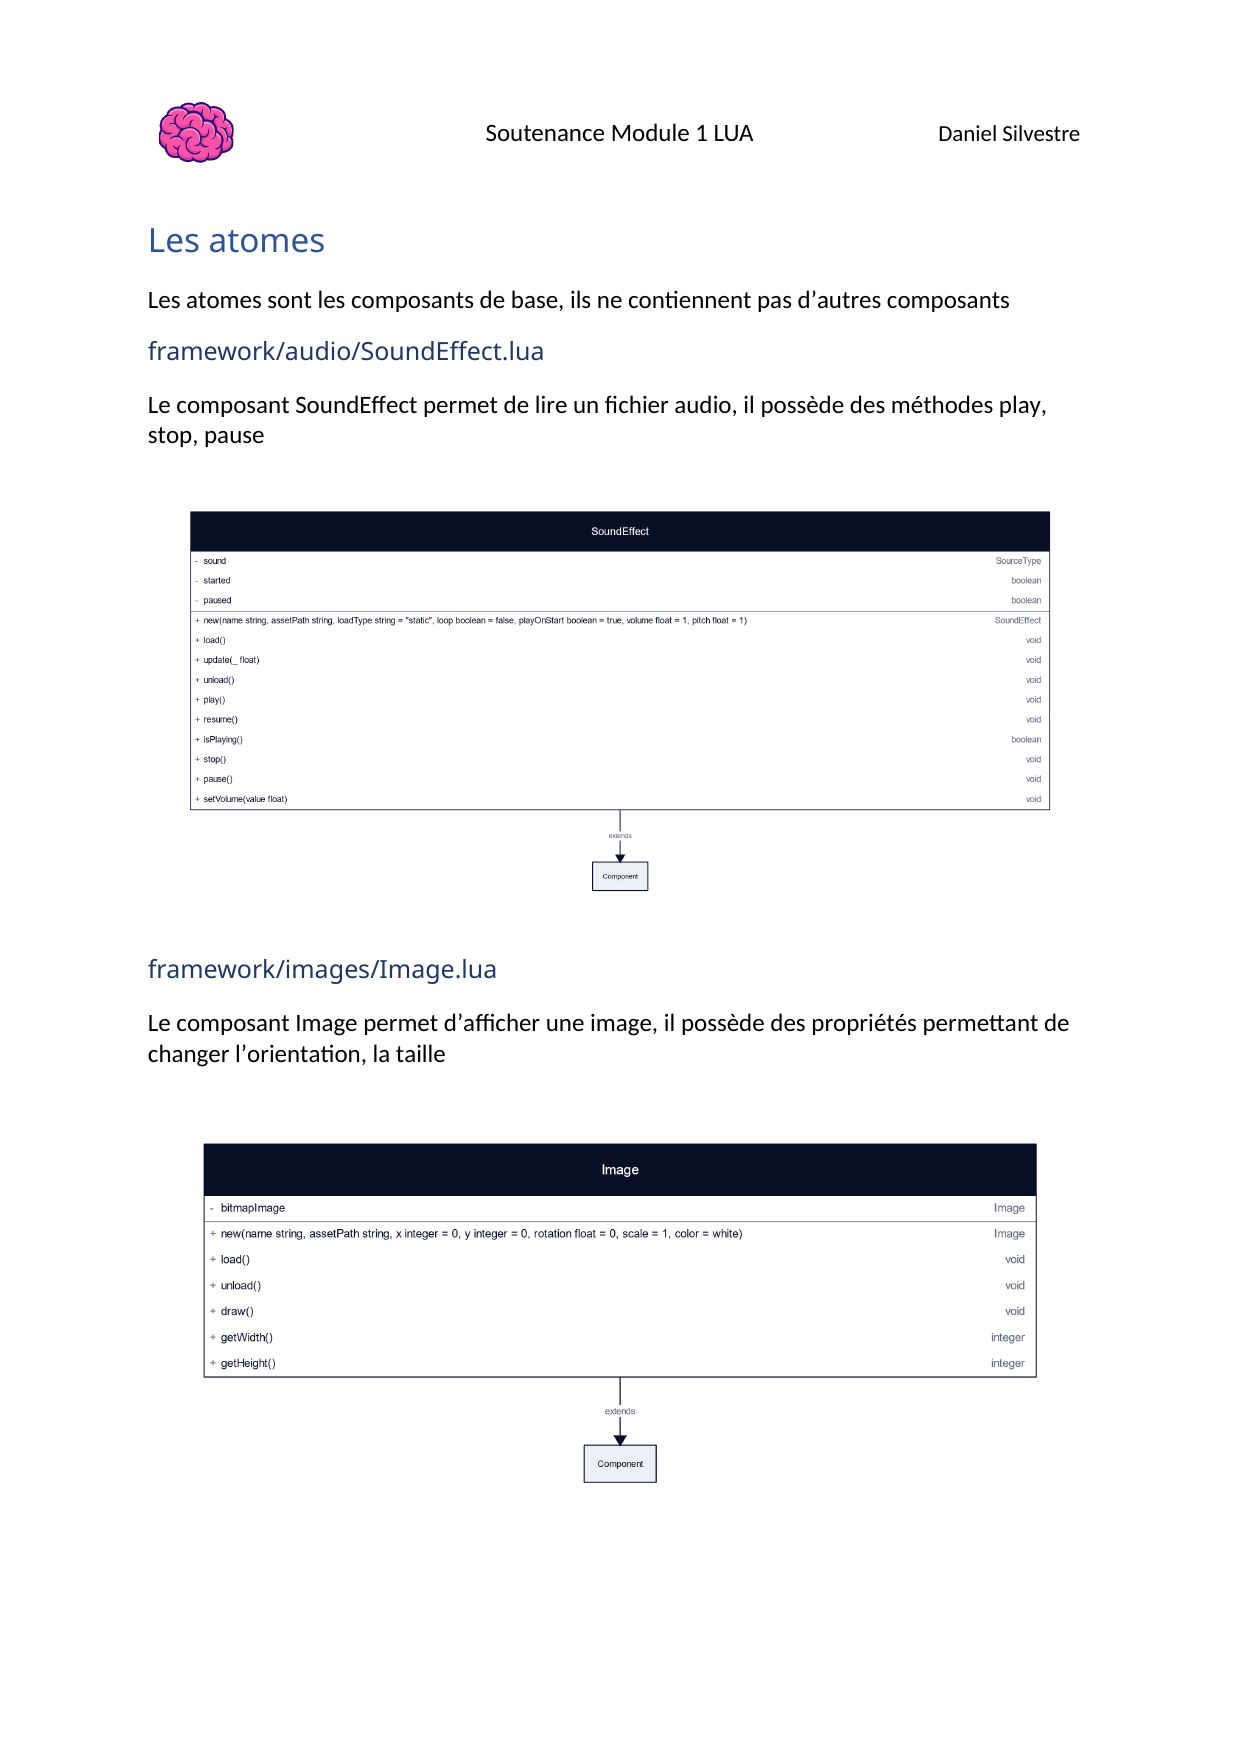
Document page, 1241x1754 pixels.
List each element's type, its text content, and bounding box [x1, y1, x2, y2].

text Les atomes sont les composants de base, ils ne contiennent pas d’autres composants [148, 284, 1093, 315]
text Le composant SoundEffect permet de lire un fichier audio, il possède des méthodes play, stop, pause [148, 389, 1093, 450]
subtitle framework/audio/SoundEffect.lua [148, 334, 1093, 368]
subtitle framework/images/Image.lua [148, 952, 1093, 986]
picture [158, 101, 234, 164]
text Le composant Image permet d’afficher une image, il possède des propriétés permettant de changer l’orientation, la taille [148, 1008, 1093, 1069]
picture [147, 468, 1093, 934]
subtitle Les atomes [148, 217, 1093, 262]
picture [147, 1087, 1093, 1539]
